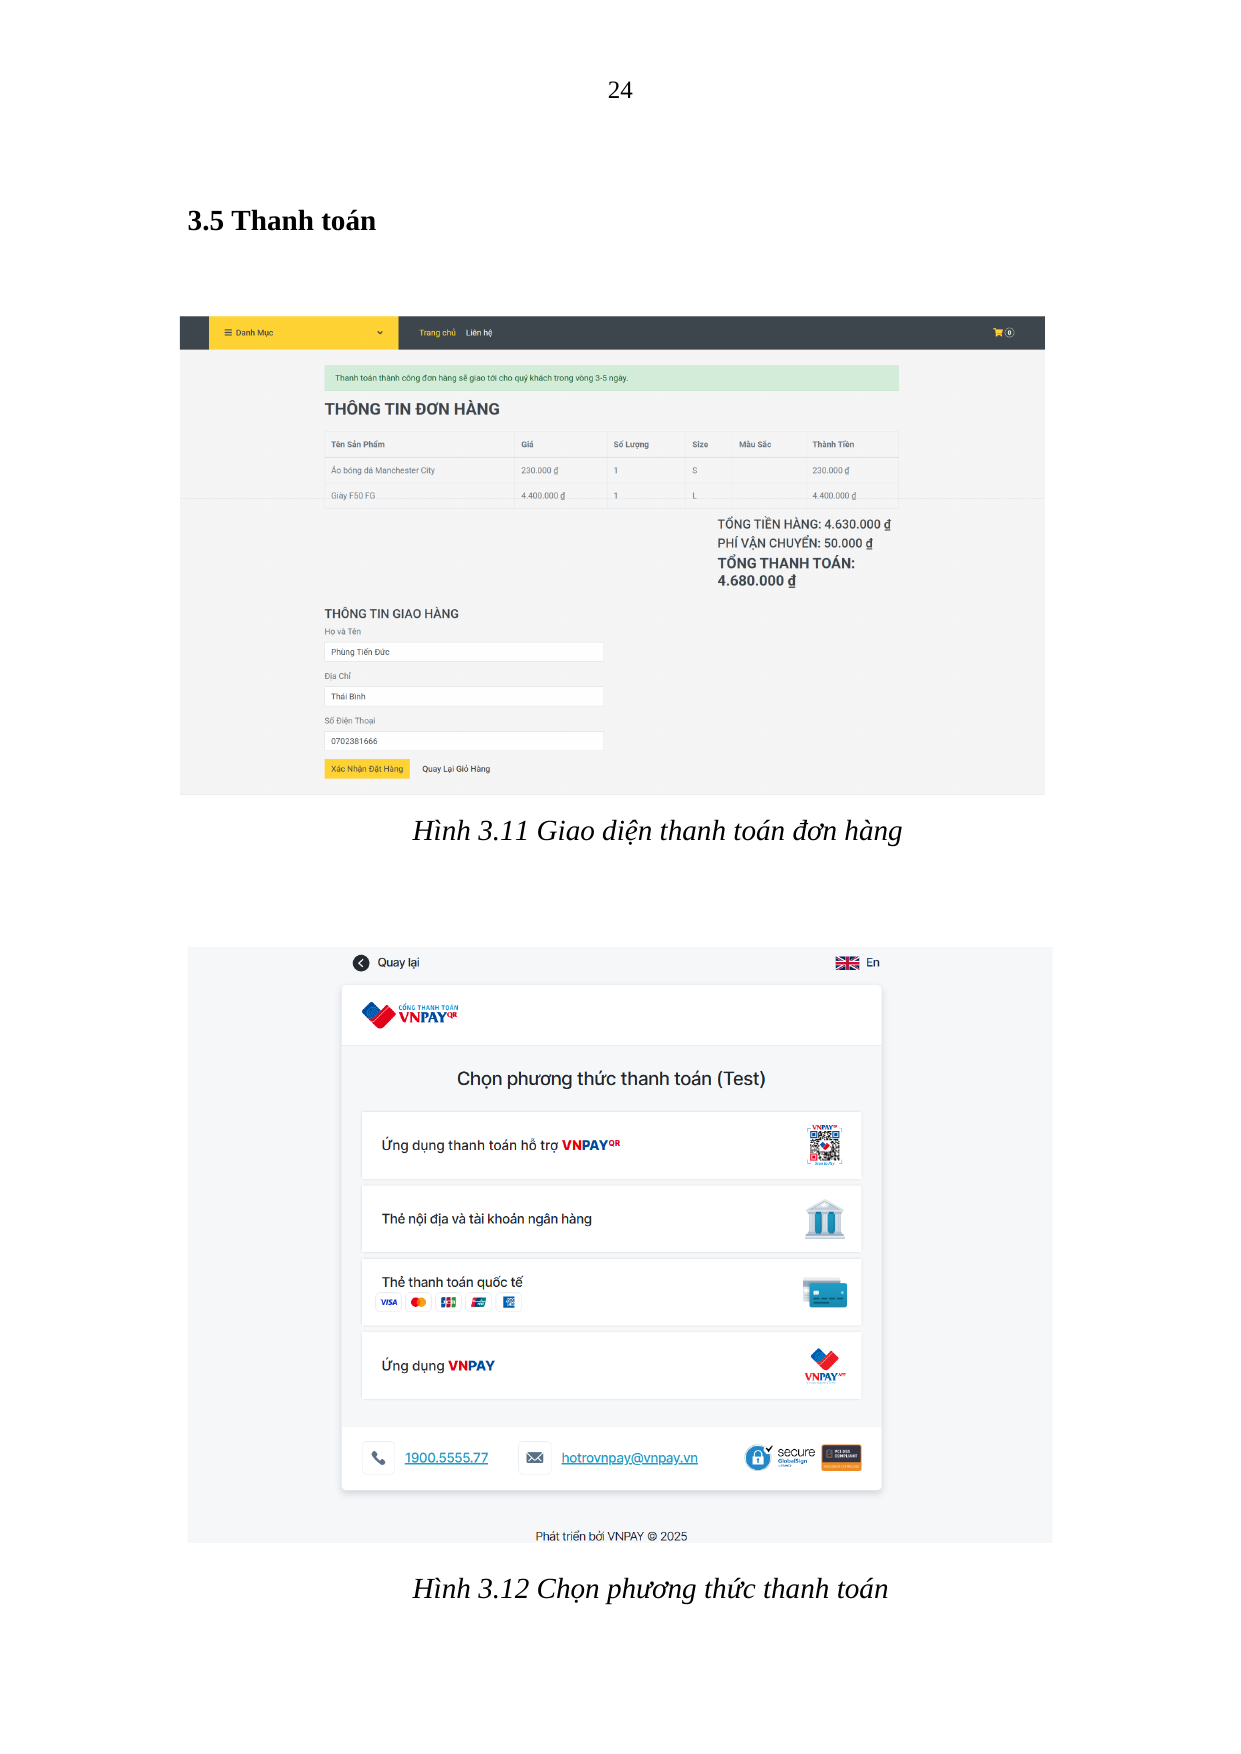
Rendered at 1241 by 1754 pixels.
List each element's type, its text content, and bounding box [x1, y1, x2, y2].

picture [187, 947, 1053, 1543]
subtitle 3.5 Thanh toán [187, 203, 1053, 237]
text Hình 3.12 Chọn phương thức thanh toán [337, 1572, 1053, 1605]
picture [179, 308, 1045, 795]
